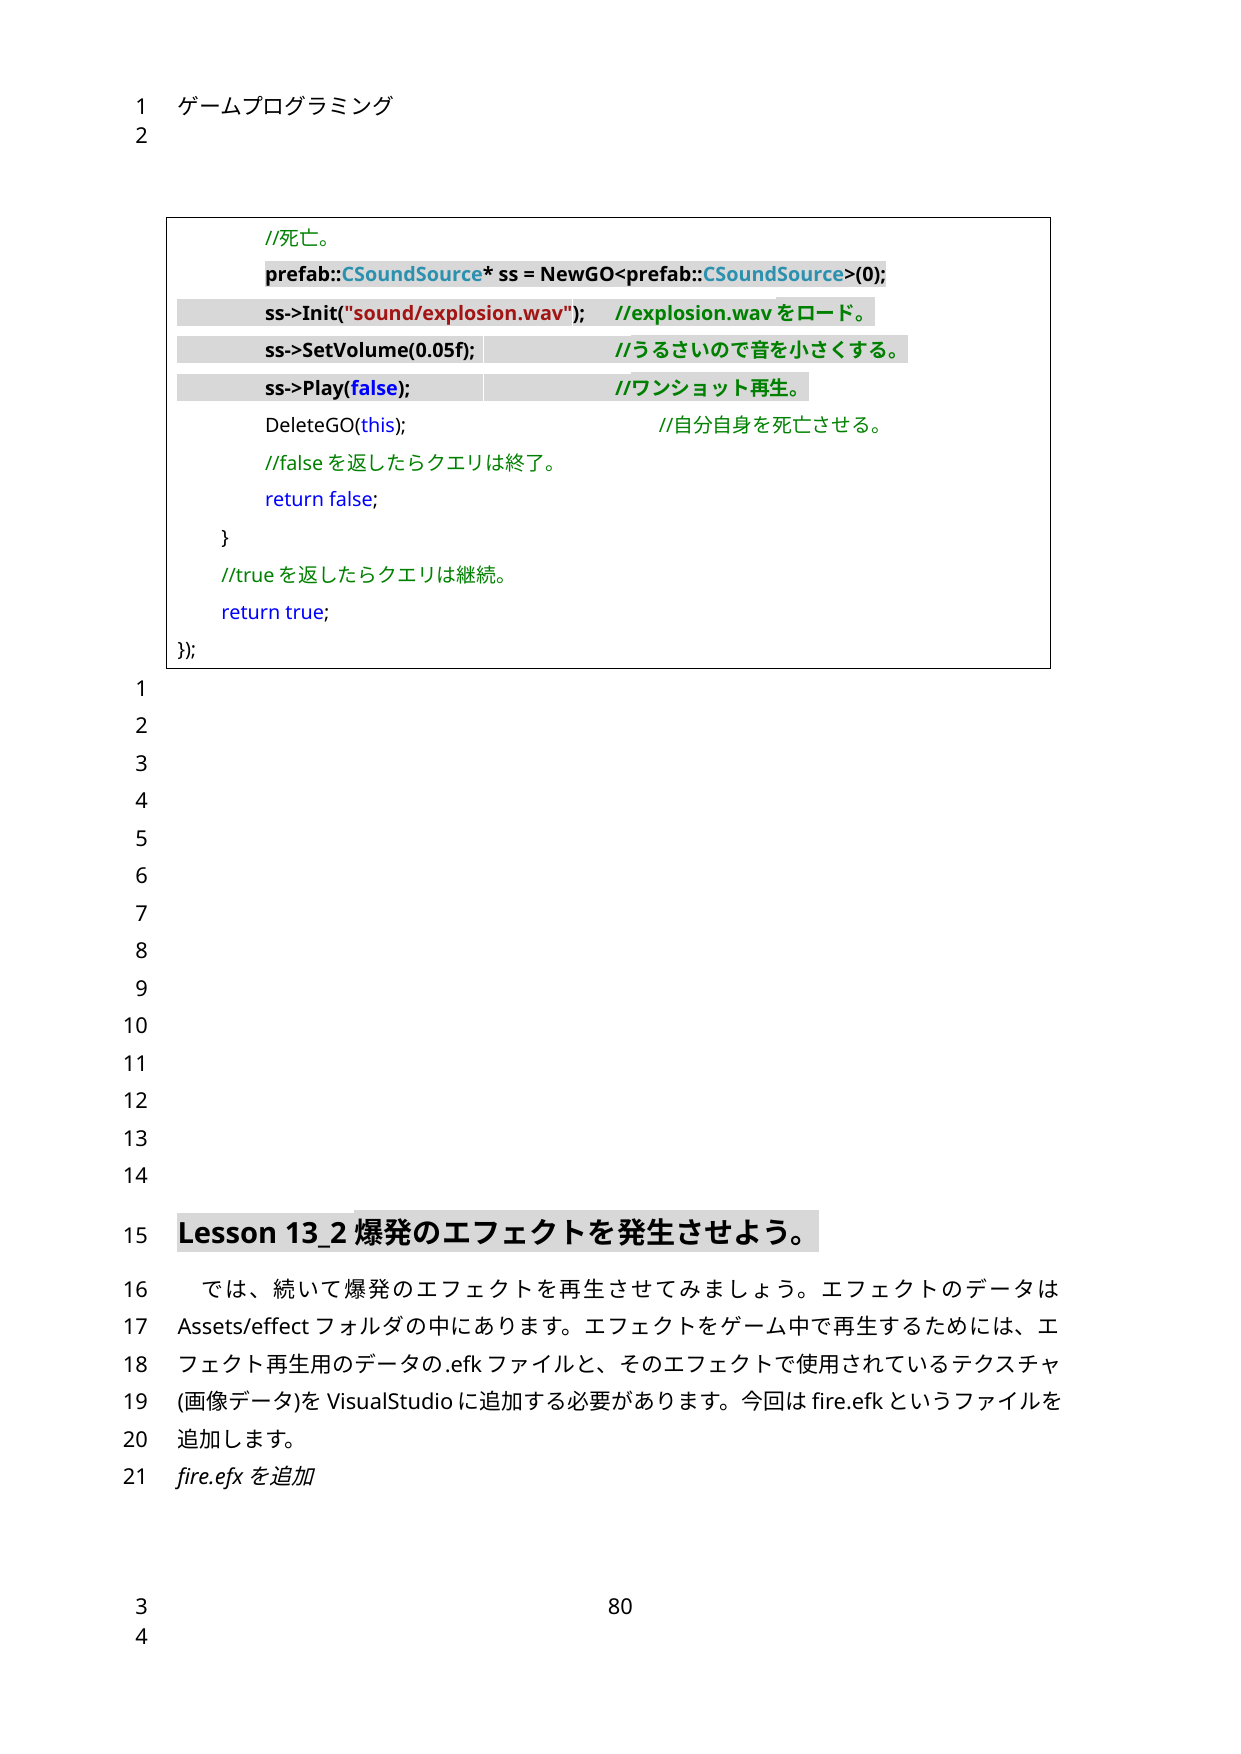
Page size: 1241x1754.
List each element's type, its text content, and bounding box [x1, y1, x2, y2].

text では、続いて爆発のエフェクトを再生させてみましょう。エフェクトのデータはAssets/effectフォルダの中にあります。エフェクトをゲーム中で再生するためには、エフェクト再生用のデータの.efkファイルと、そのエフェクトで使用されているテクスチャ(画像データ)をVisualStudioに追加する必要があります。今回はfire.efkというファイルを追加します。 [177, 1269, 1063, 1456]
text fire.efxを追加 [177, 1456, 1063, 1494]
subtitle Lesson 13_2 爆発のエフェクトを発生させよう。 [177, 1194, 1063, 1269]
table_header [167, 218, 1050, 668]
